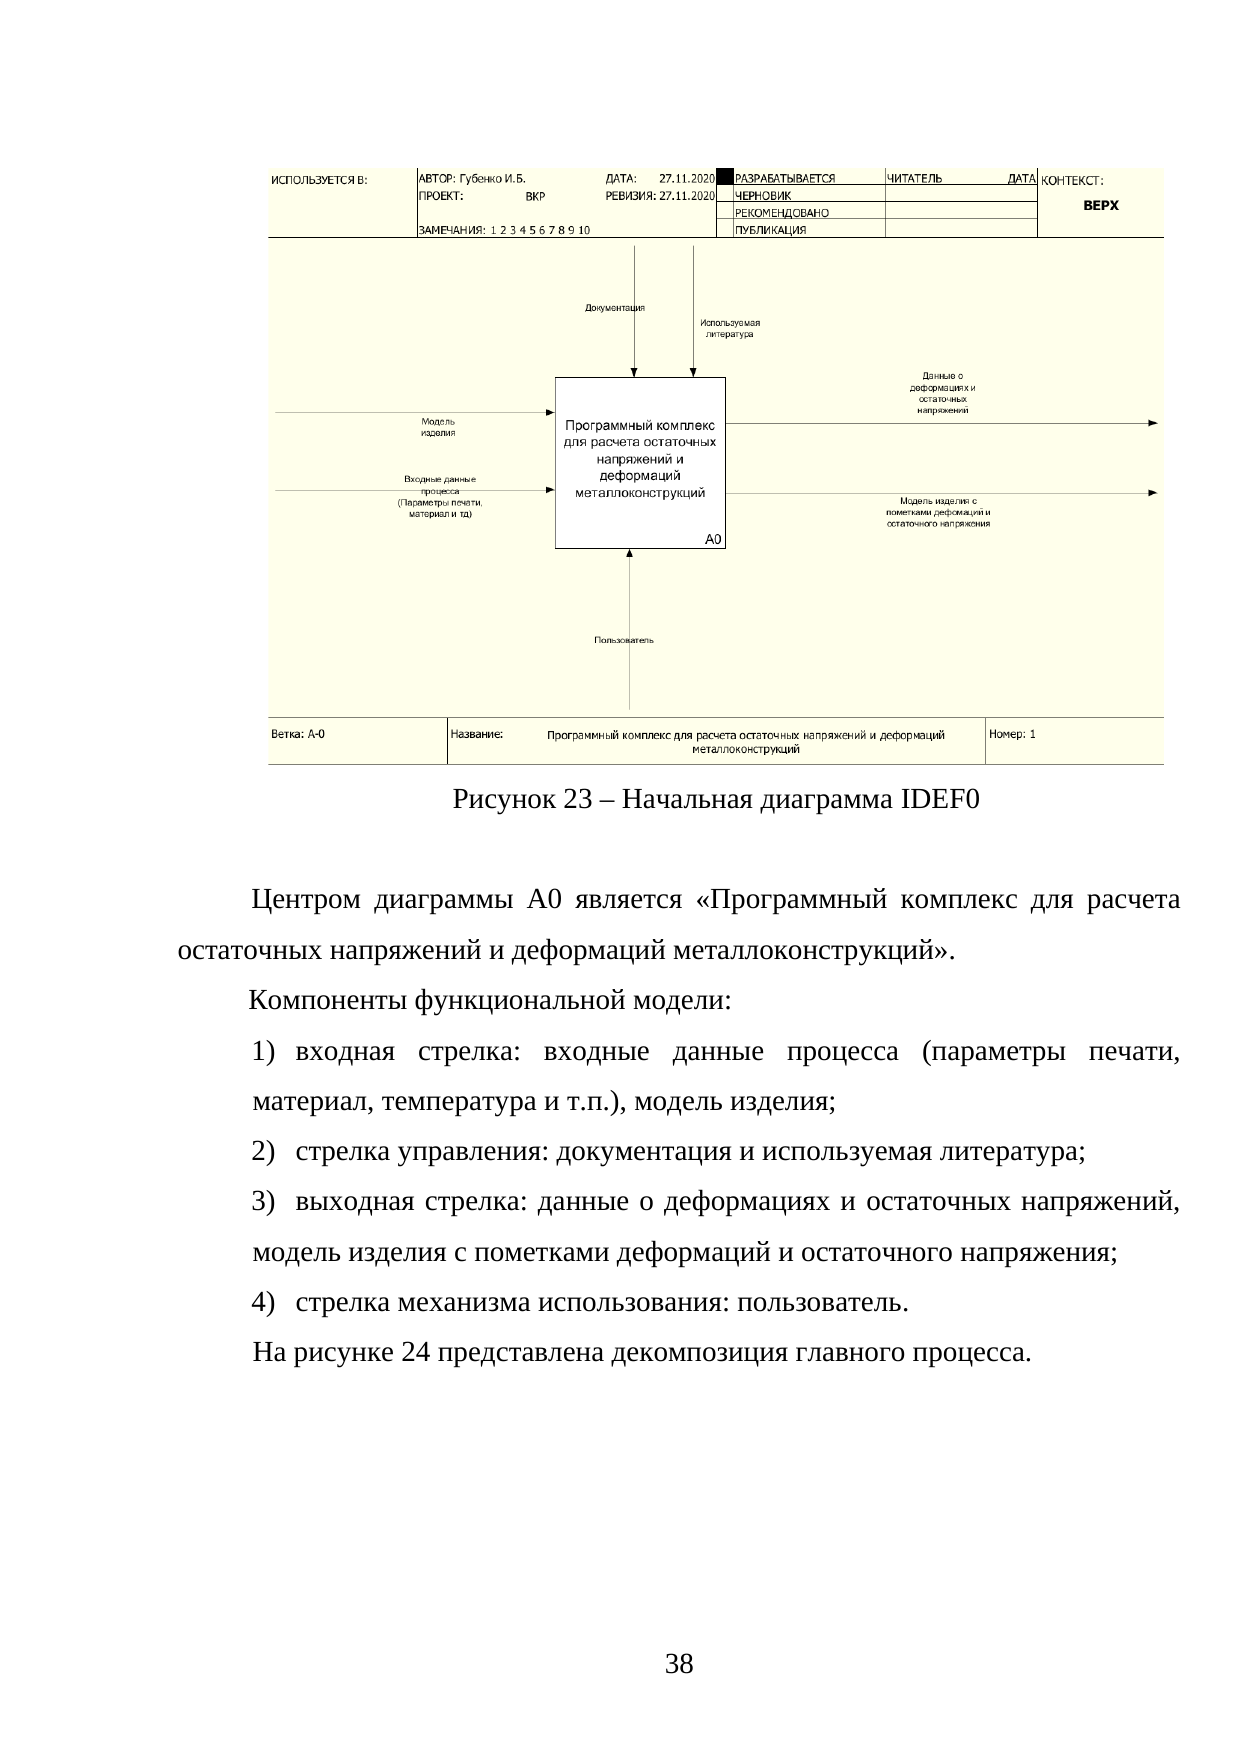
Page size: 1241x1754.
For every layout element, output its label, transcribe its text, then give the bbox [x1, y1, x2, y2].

text Рисунок 23 – Начальная диаграмма IDEF0 [251, 781, 1181, 814]
picture [268, 168, 1164, 765]
list стрелка механизма использования: пользователь. [251, 1284, 1181, 1318]
list входная стрелка: входные данные процесса (параметры печати, материал, температура и т.п.), модель изделия; [251, 1033, 1181, 1116]
list На рисунке 24 представлена декомпозиция главного процесса. [252, 1334, 1181, 1368]
text Компоненты функциональной модели: [177, 982, 1181, 1016]
list выходная стрелка: данные о деформациях и остаточных напряжений, модель изделия с пометками деформаций и остаточного напряжения; [251, 1183, 1181, 1267]
text Центром диаграммы А0 является «Программный комплекс для расчета остаточных напряжений и деформаций металлоконструкций». [177, 882, 1181, 966]
list стрелка управления: документация и используемая литература; [251, 1133, 1181, 1167]
